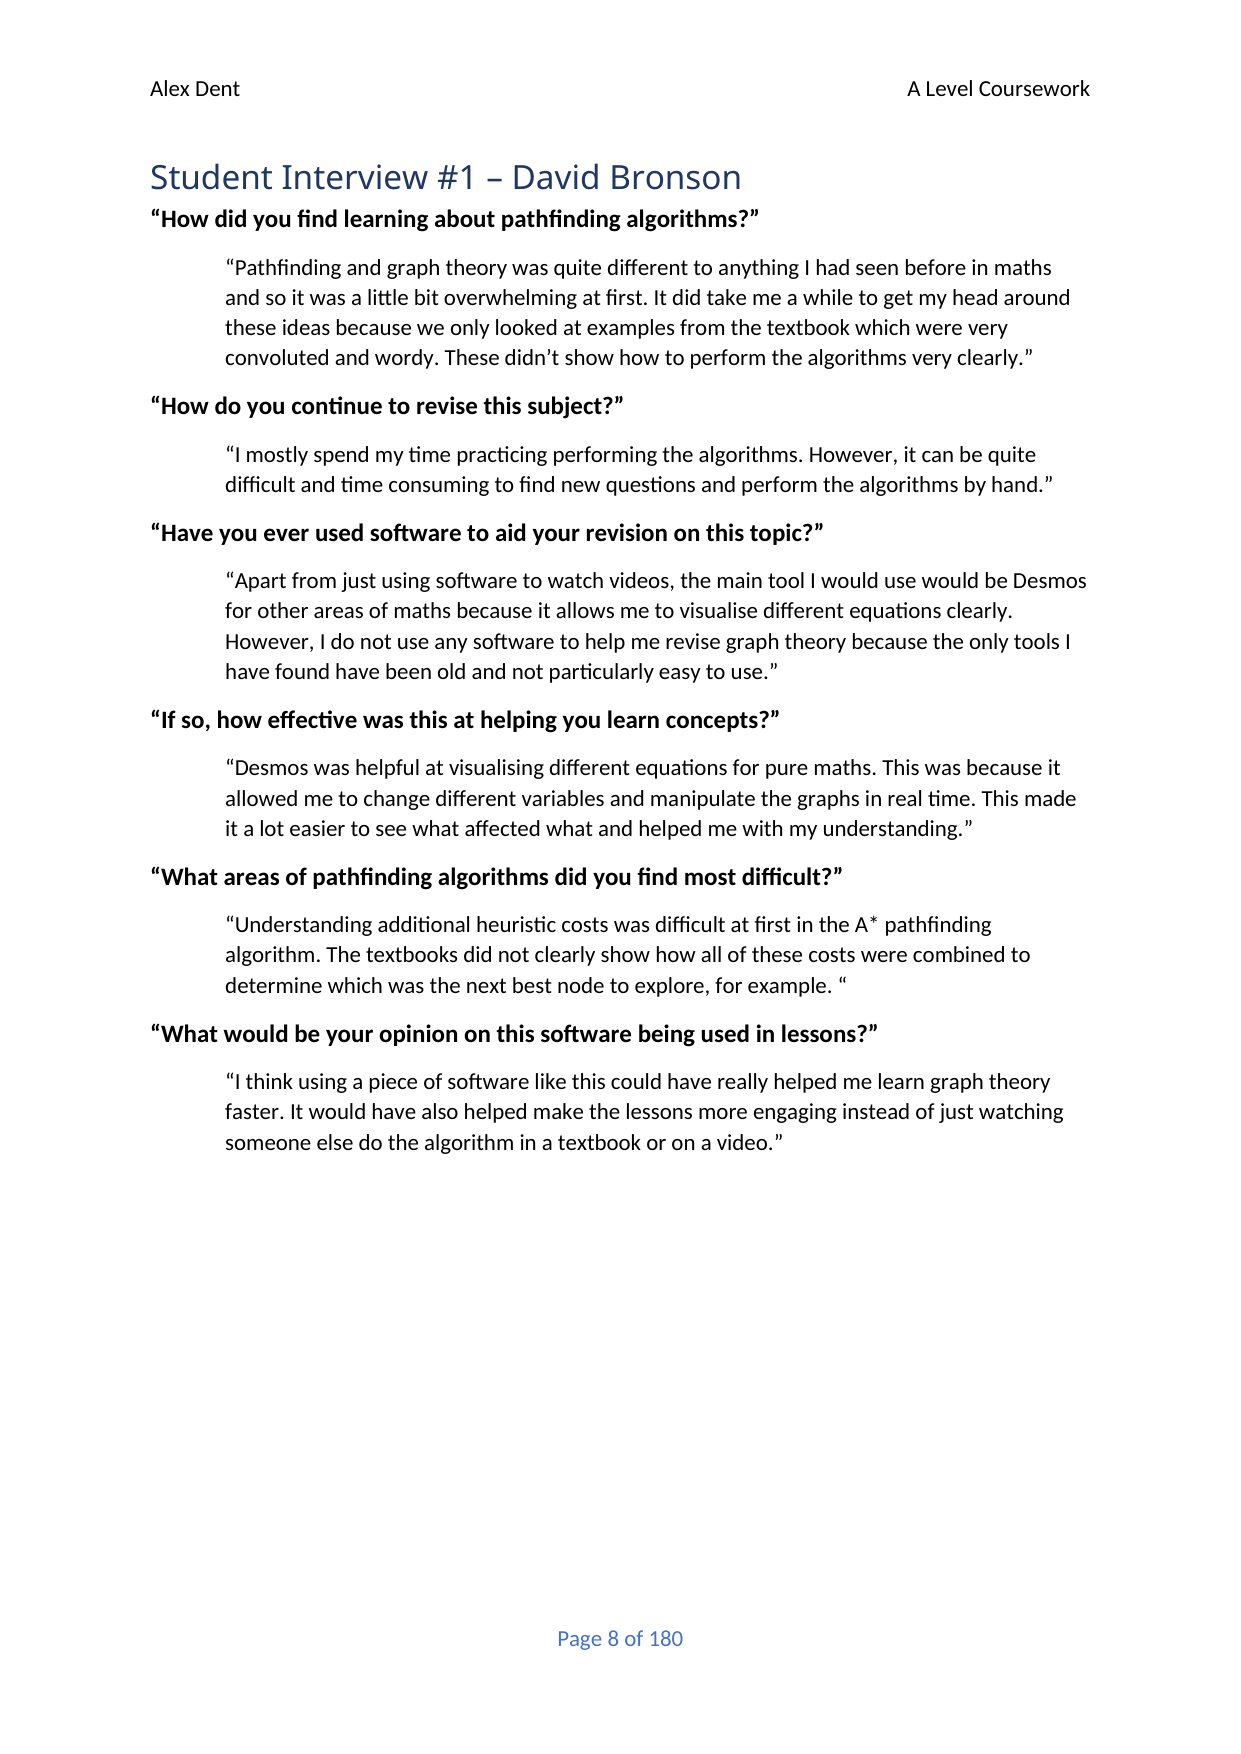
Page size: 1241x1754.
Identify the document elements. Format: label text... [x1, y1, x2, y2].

subtitle Student Interview #1 – David Bronson [150, 154, 1090, 199]
text “How did you find learning about pathfinding algorithms?” [150, 203, 1090, 234]
text “What areas of pathfinding algorithms did you find most difficult?” [150, 861, 1090, 891]
text “Desmos was helpful at visualising different equations for pure maths. This was because it allowed me to change different variables and manipulate the graphs in real time. This made it a lot easier to see what affected what and helped me with my understanding.” [225, 753, 1090, 842]
text “Understanding additional heuristic costs was difficult at first in the A* pathfinding algorithm. The textbooks did not clearly show how all of these costs were combined to determine which was the next best node to explore, for example. “ [225, 910, 1090, 999]
text “What would be your opinion on this software being used in lessons?” [150, 1018, 1090, 1048]
text “Pathfinding and graph theory was quite different to anything I had seen before in maths and so it was a little bit overwhelming at first. It did take me a while to get my head around these ideas because we only looked at examples from the textbook which were very convoluted and wordy. These didn’t show how to perform the algorithms very clearly.” [225, 253, 1090, 371]
text “I think using a piece of software like this could have really helped me learn graph theory faster. It would have also helped make the lessons more engaging instead of just watching someone else do the algorithm in a textbook or on a video.” [225, 1067, 1090, 1156]
text “How do you continue to revise this subject?” [150, 390, 1090, 421]
text “If so, how effective was this at helping you learn concepts?” [150, 704, 1090, 734]
text “Apart from just using software to watch videos, the main tool I would use would be Desmos for other areas of maths because it allows me to visualise different equations clearly. However, I do not use any software to help me revise graph theory because the only tools I have found have been old and not particularly easy to use.” [225, 566, 1090, 685]
text “Have you ever used software to aid your revision on this topic?” [150, 517, 1090, 547]
text “I mostly spend my time practicing performing the algorithms. However, it can be quite difficult and time consuming to find new questions and perform the algorithms by hand.” [225, 440, 1090, 498]
